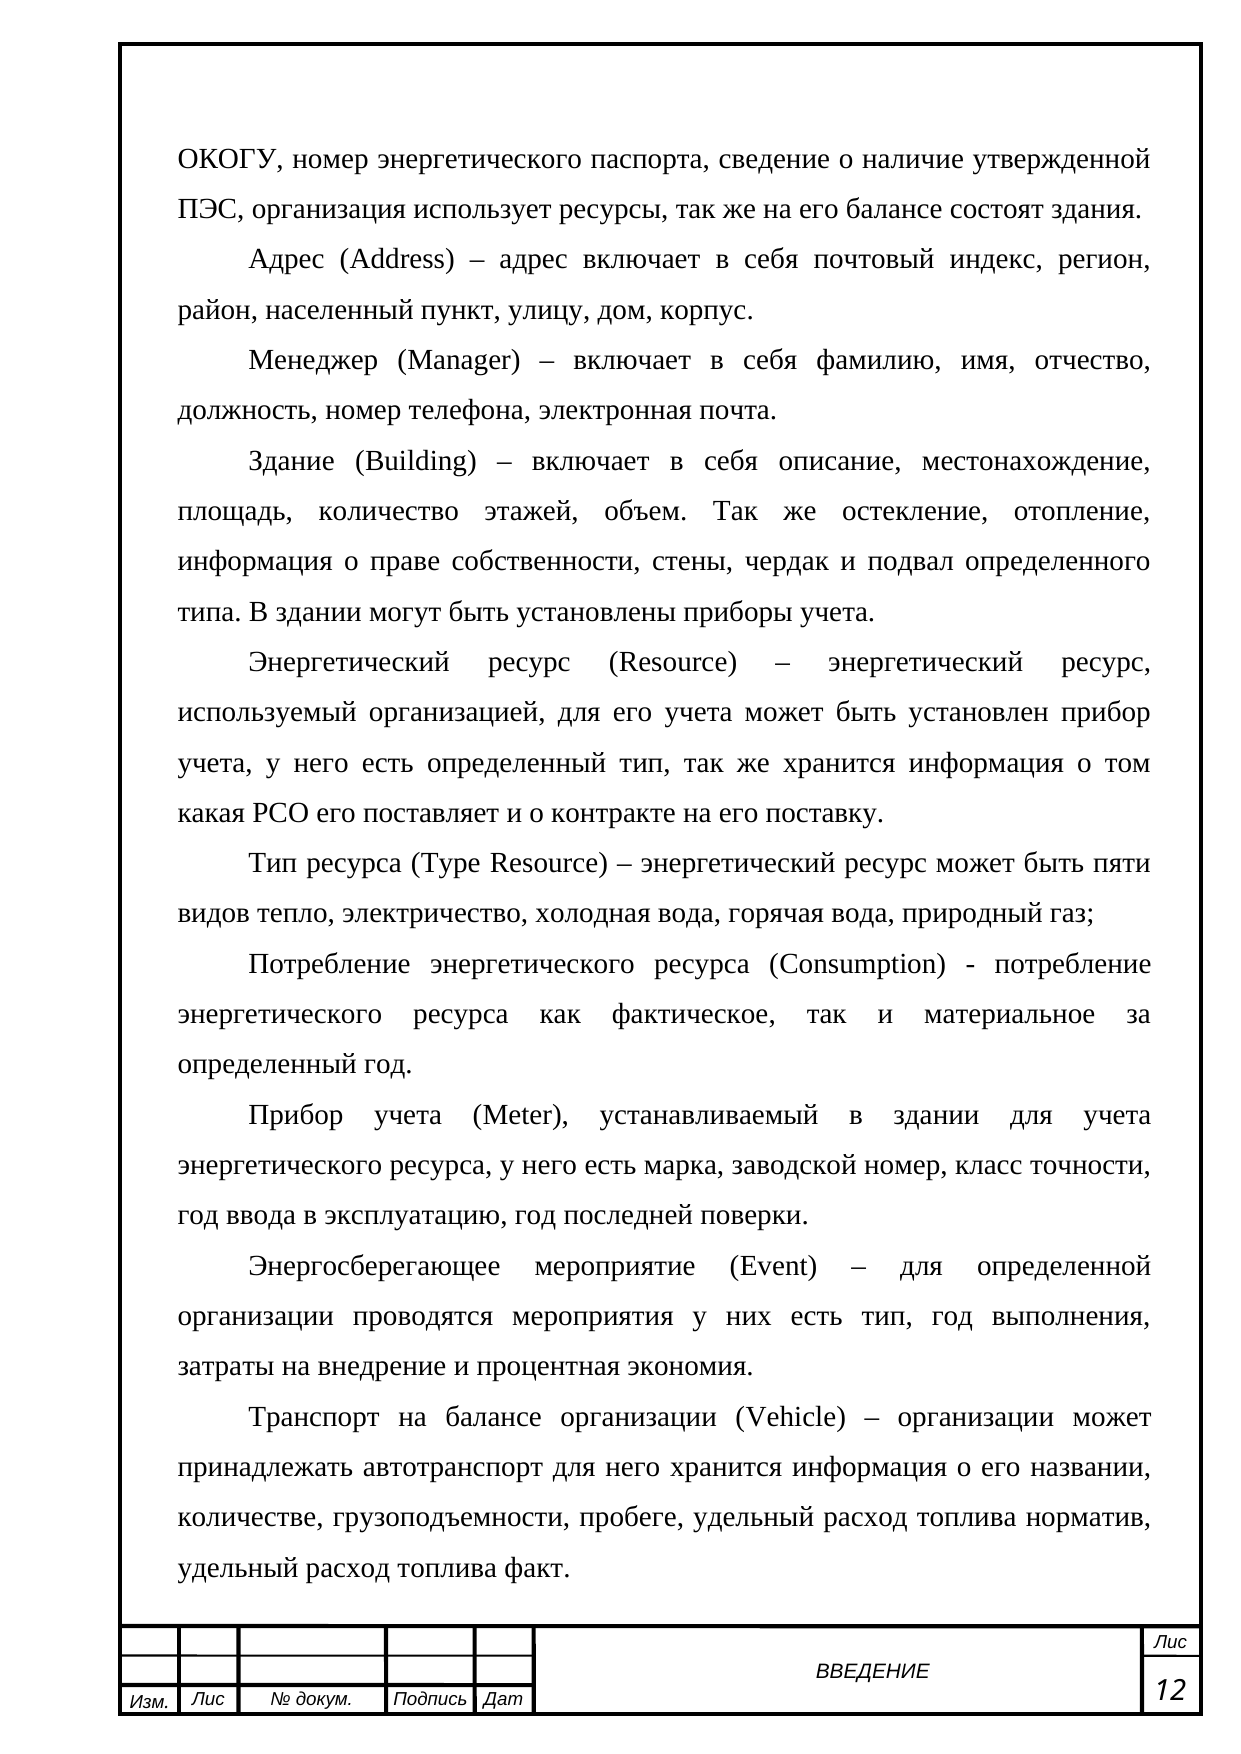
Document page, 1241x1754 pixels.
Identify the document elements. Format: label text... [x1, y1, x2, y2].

text Адрес (Address) – адрес включает в себя почтовый индекс, регион, район, населенный пункт, улицу, дом, корпус. [177, 242, 1152, 325]
text Потребление энергетического ресурса (Consumption) - потребление энергетического ресурса как фактическое, так и материальное за определенный год. [177, 946, 1152, 1080]
text Транспорт на балансе организации (Vehicle) – организации может принадлежать автотранспорт для него хранится информация о его названии, количестве, грузоподъемности, пробеге, удельный расход топлива норматив, удельный расход топлива факт. [177, 1399, 1152, 1583]
text Энергосберегающее мероприятие (Event) – для определенной организации проводятся мероприятия у них есть тип, год выполнения, затраты на внедрение и процентная экономия. [177, 1248, 1152, 1382]
text Прибор учета (Meter), устанавливаемый в здании для учета энергетического ресурса, у него есть марка, заводской номер, класс точности, год ввода в эксплуатацию, год последней поверки. [177, 1097, 1152, 1231]
text Тип ресурса (Type Resource) – энергетический ресурс может быть пяти видов тепло, электричество, холодная вода, горячая вода, природный газ; [177, 845, 1152, 929]
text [177, 141, 1152, 225]
text Менеджер (Manager) – включает в себя фамилию, имя, отчество, должность, номер телефона, электронная почта. [177, 342, 1152, 426]
text Энергетический ресурс (Resource) – энергетический ресурс, используемый организацией, для его учета может быть установлен прибор учета, у него есть определенный тип, так же хранится информация о том какая РСО его поставляет и о контракте на его поставку. [177, 644, 1152, 828]
text Здание (Building) – включает в себя описание, местонахождение, площадь, количество этажей, объем. Так же остекление, отопление, информация о праве собственности, стены, чердак и подвал определенного типа. В здании могут быть установлены приборы учета. [177, 443, 1152, 627]
